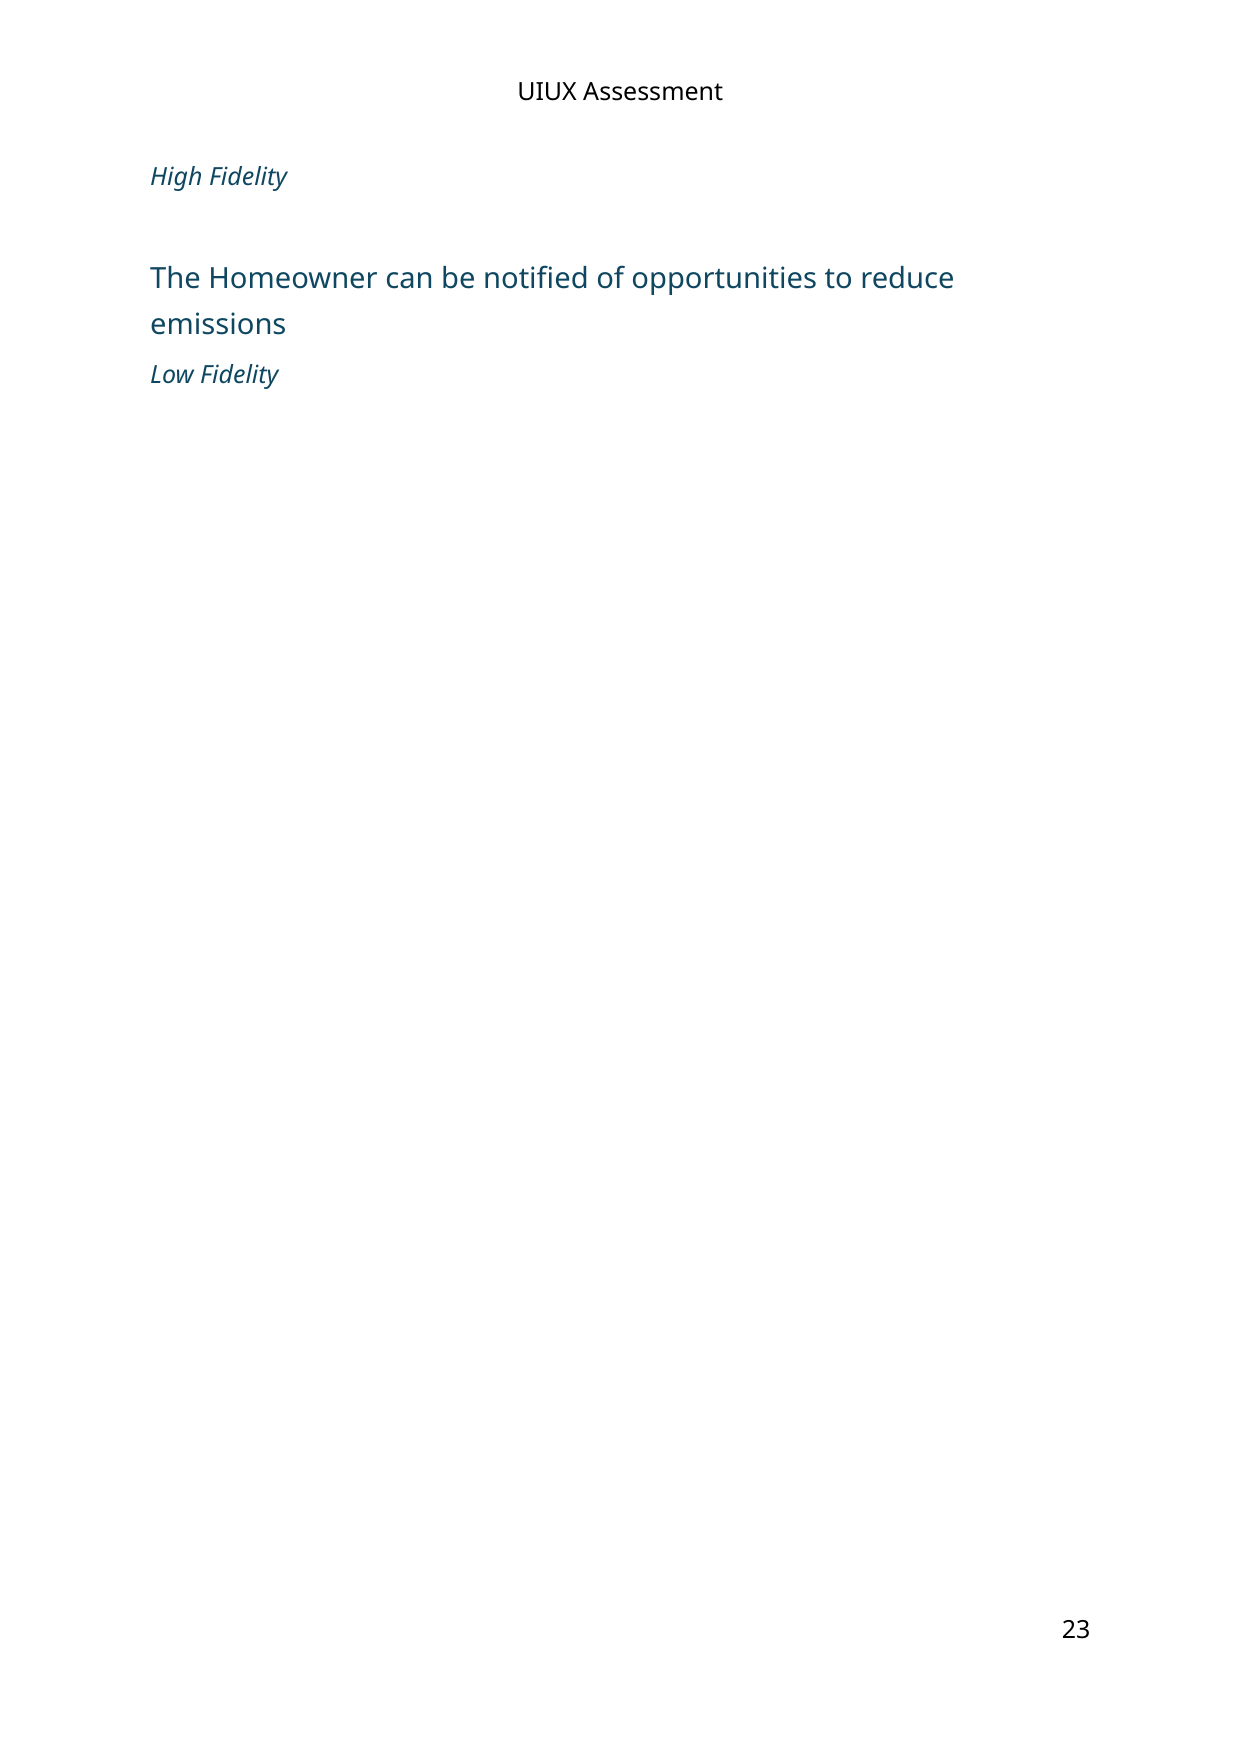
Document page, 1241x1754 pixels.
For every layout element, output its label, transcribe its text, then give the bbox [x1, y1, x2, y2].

subtitle Low Fidelity [150, 357, 1090, 391]
subtitle The Homeowner can be notified of opportunities to reduce emissions [150, 257, 1090, 343]
subtitle High Fidelity [150, 158, 1090, 192]
